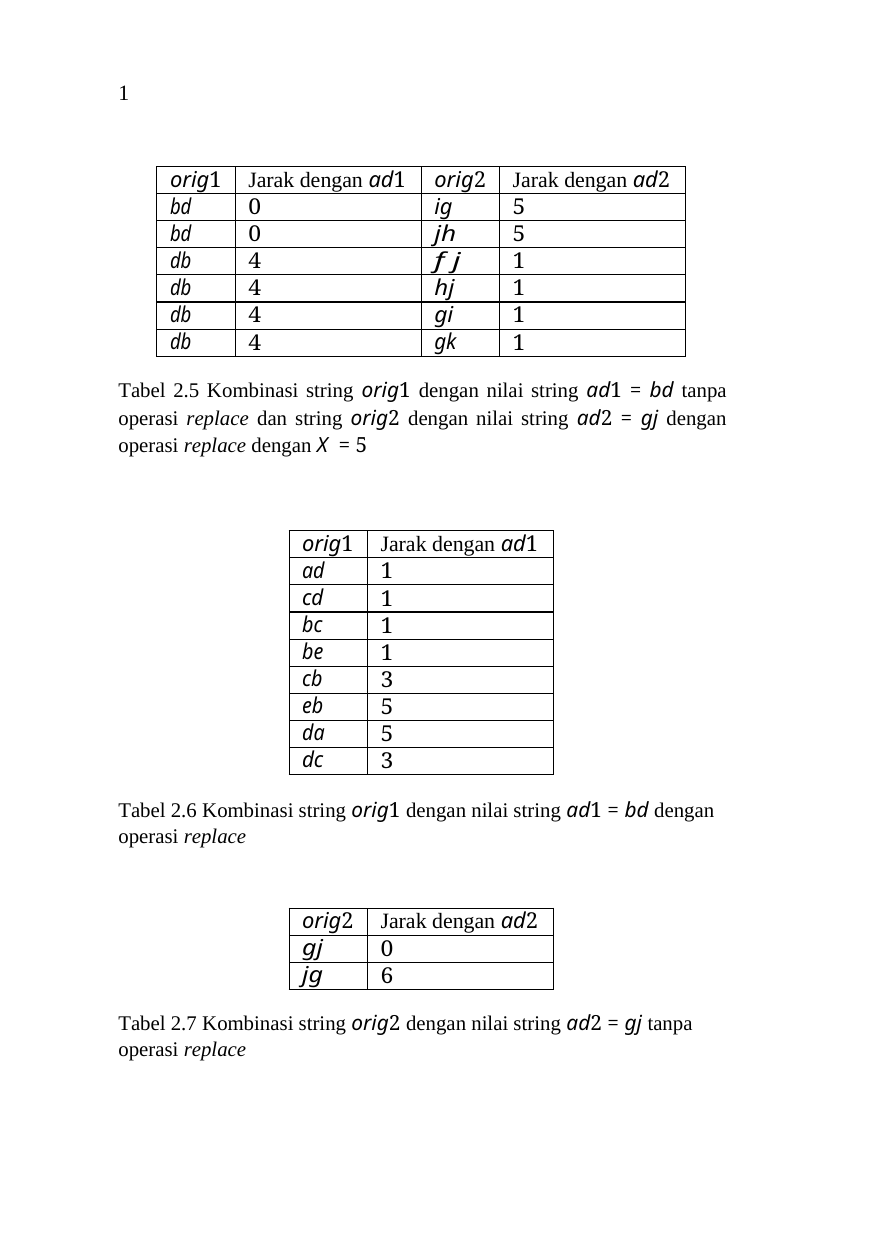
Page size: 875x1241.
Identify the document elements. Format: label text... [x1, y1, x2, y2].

table_cell dc [290, 748, 367, 774]
text Tabel 2.5 Kombinasi string orig1 dengan nilai string ad1 = bd tanpa operasi replace dan string orig2 dengan nilai string ad2 = gj dengan operasi replace dengan X = 5 [118, 375, 727, 459]
table_cell hj [422, 275, 499, 301]
table_cell 5 [500, 194, 685, 220]
table_cell ad [290, 558, 367, 584]
table_cell gj [290, 936, 367, 962]
table_cell db [157, 275, 235, 301]
table_cell da [290, 721, 367, 747]
table_cell be [290, 640, 367, 666]
table_cell bd [157, 221, 235, 247]
table_cell f j [422, 248, 499, 274]
table_header Jarak dengan ad1 [236, 167, 421, 193]
table_header Jarak dengan ad1 [368, 531, 553, 557]
table_cell db [157, 330, 235, 356]
table_cell 5 [368, 721, 553, 747]
table_header Jarak dengan ad2 [368, 909, 553, 934]
table_cell 1 [368, 640, 553, 666]
table_cell gi [422, 303, 499, 328]
table_cell 4 [236, 303, 421, 328]
table_cell cd [290, 585, 367, 611]
table_cell 1 [500, 330, 685, 356]
table_cell 5 [368, 694, 553, 720]
table_cell gk [422, 330, 499, 356]
table_cell 1 [368, 585, 553, 611]
table_cell 3 [368, 748, 553, 774]
table_cell 1 [500, 303, 685, 328]
text Tabel 2.6 Kombinasi string orig1 dengan nilai string ad1 = bd dengan operasi replace [118, 795, 755, 848]
table_cell jh [422, 221, 499, 247]
table_cell bd [157, 194, 235, 220]
text Tabel 2.7 Kombinasi string orig2 dengan nilai string ad2 = gj tanpa operasi replace [118, 1008, 727, 1061]
table_cell eb [290, 694, 367, 720]
table_cell 0 [368, 936, 553, 962]
table_cell 4 [236, 248, 421, 274]
table_cell 1 [500, 275, 685, 301]
table_cell db [157, 303, 235, 328]
table_cell db [157, 248, 235, 274]
table_cell 1 [368, 558, 553, 584]
table_header Jarak dengan ad2 [500, 167, 685, 193]
table_cell 1 [368, 613, 553, 638]
table_cell 4 [236, 330, 421, 356]
table_cell 4 [236, 275, 421, 301]
table_cell 0 [236, 194, 421, 220]
table_cell bc [290, 613, 367, 638]
table_cell 6 [368, 963, 553, 989]
table_cell 1 [500, 248, 685, 274]
table_header orig2 [422, 167, 499, 193]
table_cell cb [290, 667, 367, 693]
table_cell 3 [368, 667, 553, 693]
table_cell ig [422, 194, 499, 220]
table_cell 0 [236, 221, 421, 247]
table_cell jg [290, 963, 367, 989]
table_cell 5 [500, 221, 685, 247]
table_header orig1 [290, 531, 367, 557]
table_header orig1 [157, 167, 235, 193]
table_header orig2 [290, 909, 367, 934]
